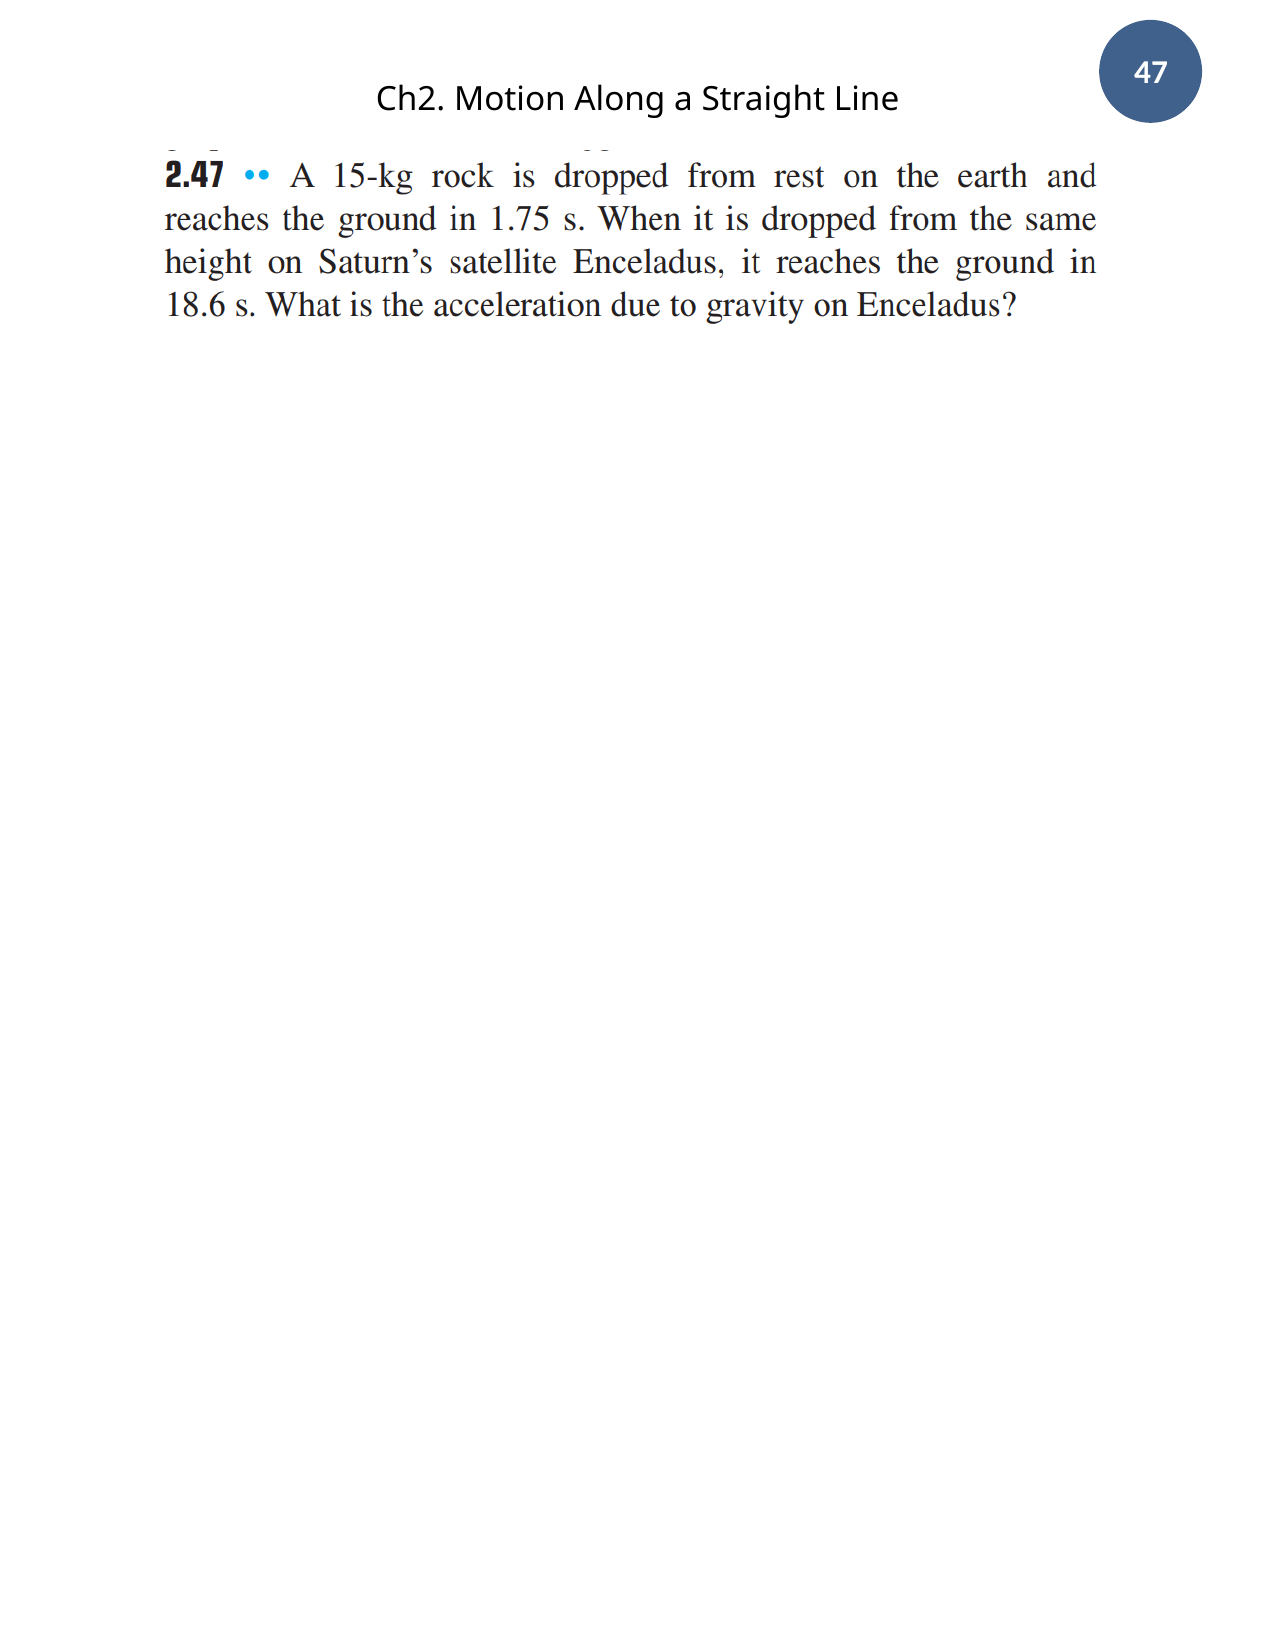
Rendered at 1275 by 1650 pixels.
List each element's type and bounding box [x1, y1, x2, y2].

picture [150, 150, 1125, 331]
